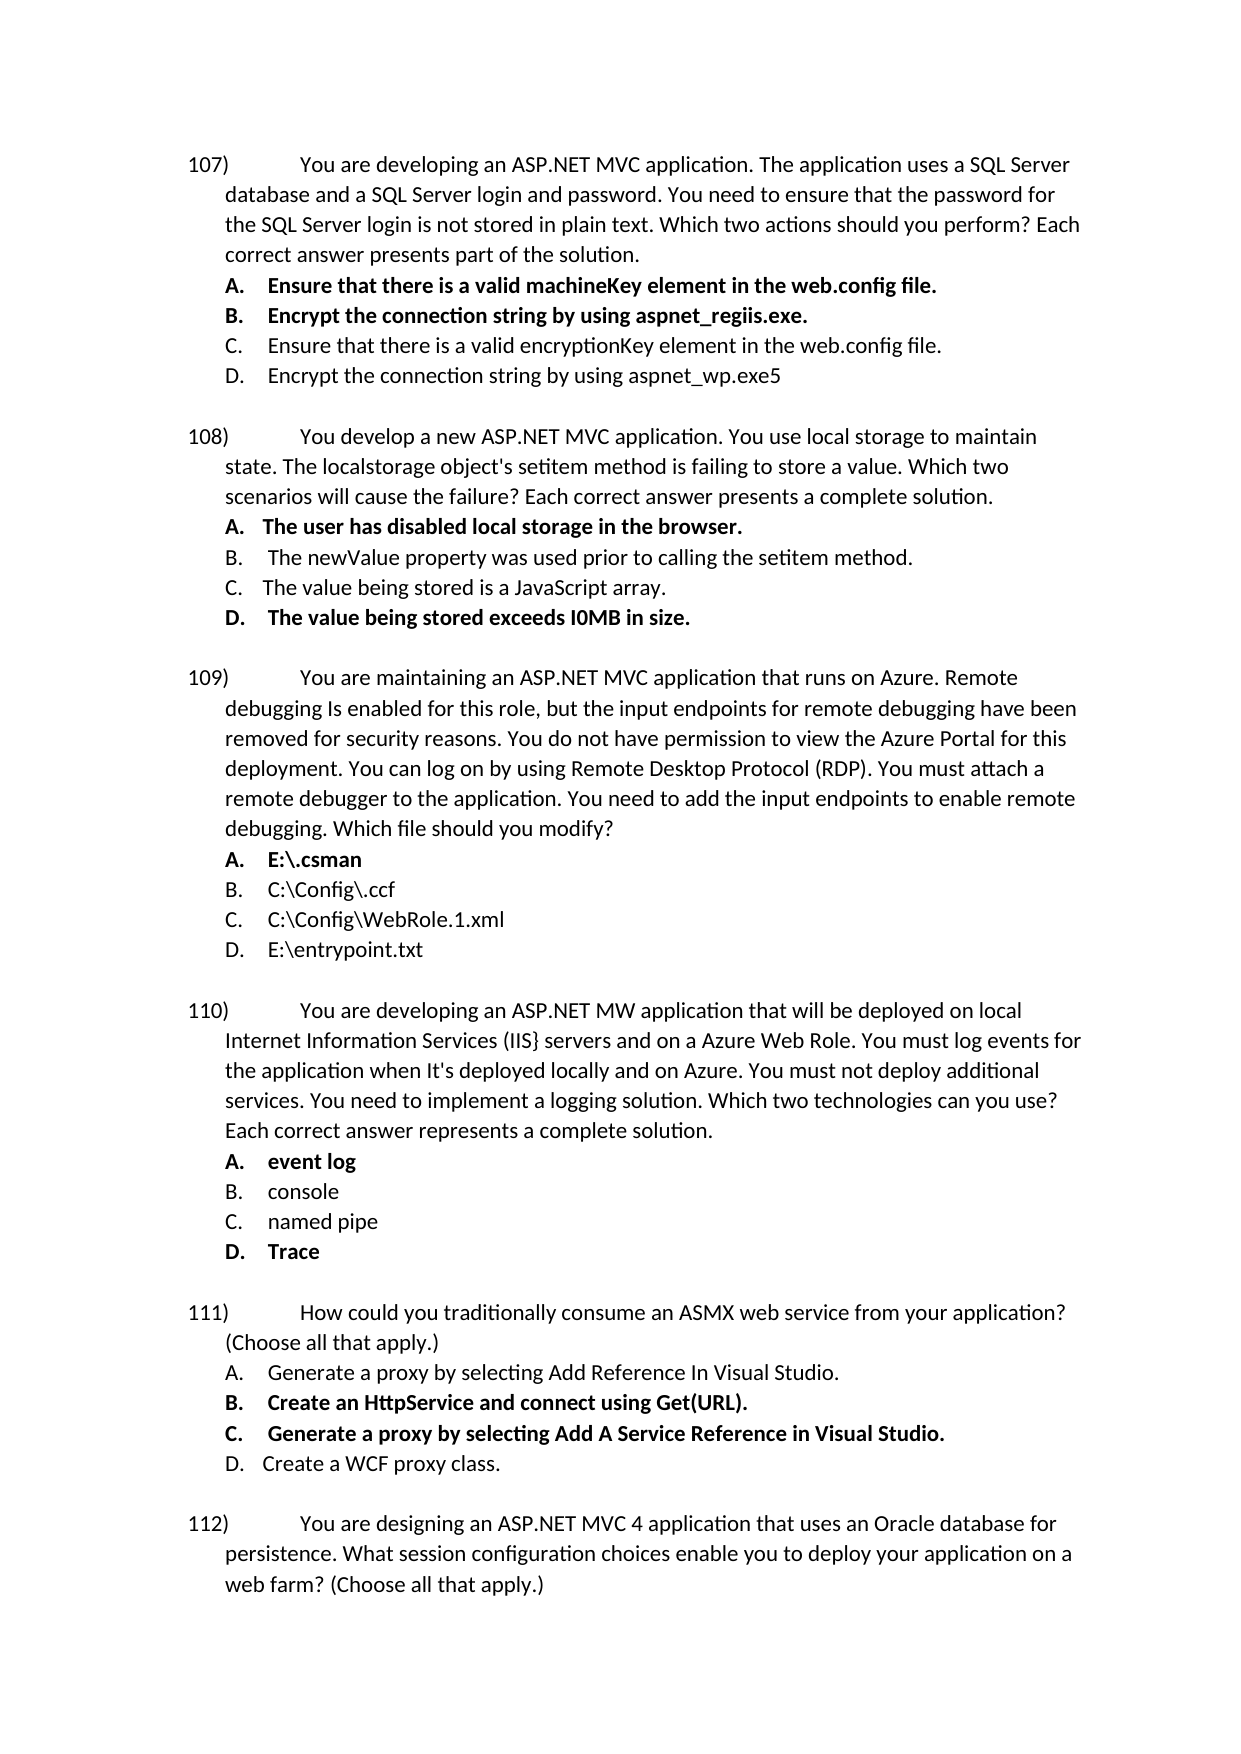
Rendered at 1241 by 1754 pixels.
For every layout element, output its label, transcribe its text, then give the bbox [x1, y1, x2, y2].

list Generate a proxy by selecting Add Reference In Visual Studio. [225, 1358, 1090, 1386]
list Encrypt the connection string by using aspnet_regiis.exe. [225, 301, 1090, 329]
list Ensure that there is a valid machineKey element in the web.config file. [225, 271, 1090, 299]
list You are designing an ASP.NET MVC 4 application that uses an Oracle database for persistence. What session configuration choices enable you to deploy your application on a web farm? (Choose all that apply.) [187, 1509, 1090, 1598]
list Generate a proxy by selecting Add A Service Reference in Visual Studio. [225, 1419, 1090, 1447]
list The value being stored exceeds I0MB in size. [225, 603, 1090, 631]
list E:\entrypoint.txt [225, 935, 1090, 963]
list You are developing an ASP.NET MVC application. The application uses a SQL Server database and a SQL Server login and password. You need to ensure that the password for the SQL Server login is not stored in plain text. Which two actions should you perform? Each correct answer presents part of the solution. [187, 150, 1090, 269]
list The value being stored is a JavaScript array. [225, 573, 1090, 601]
list event log [225, 1147, 1090, 1175]
list You are developing an ASP.NET MW application that will be deployed on local Internet Information Services (IIS} servers and on a Azure Web Role. You must log events for the application when It's deployed locally and on Azure. You must not deploy additional services. You need to implement a logging solution. Which two technologies can you use? Each correct answer represents a complete solution. [187, 996, 1090, 1145]
list You are maintaining an ASP.NET MVC application that runs on Azure. Remote debugging Is enabled for this role, but the input endpoints for remote debugging have been removed for security reasons. You do not have permission to view the Azure Portal for this deployment. You can log on by using Remote Desktop Protocol (RDP). You must attach a remote debugger to the application. You need to add the input endpoints to enable remote debugging. Which file should you modify? [187, 663, 1090, 843]
list Create an HttpService and connect using Get(URL). [225, 1388, 1090, 1417]
list named pipe [225, 1207, 1090, 1235]
list Ensure that there is a valid encryptionKey element in the web.config file. [225, 331, 1090, 359]
list console [225, 1177, 1090, 1205]
list E:\.csman [225, 845, 1090, 873]
list The newValue property was used prior to calling the setitem method. [225, 543, 1090, 571]
list Trace [225, 1237, 1090, 1266]
list C:\Config\.ccf [225, 875, 1090, 903]
list Create a WCF proxy class. [225, 1449, 1090, 1477]
list How could you traditionally consume an ASMX web service from your application? (Choose all that apply.) [187, 1298, 1090, 1356]
list The user has disabled local storage in the browser. [225, 512, 1090, 541]
list You develop a new ASP.NET MVC application. You use local storage to maintain state. The localstorage object's setitem method is failing to store a value. Which two scenarios will cause the failure? Each correct answer presents a complete solution. [187, 422, 1090, 510]
list Encrypt the connection string by using aspnet_wp.exe5 [225, 361, 1090, 389]
list C:\Config\WebRole.1.xml [225, 905, 1090, 933]
